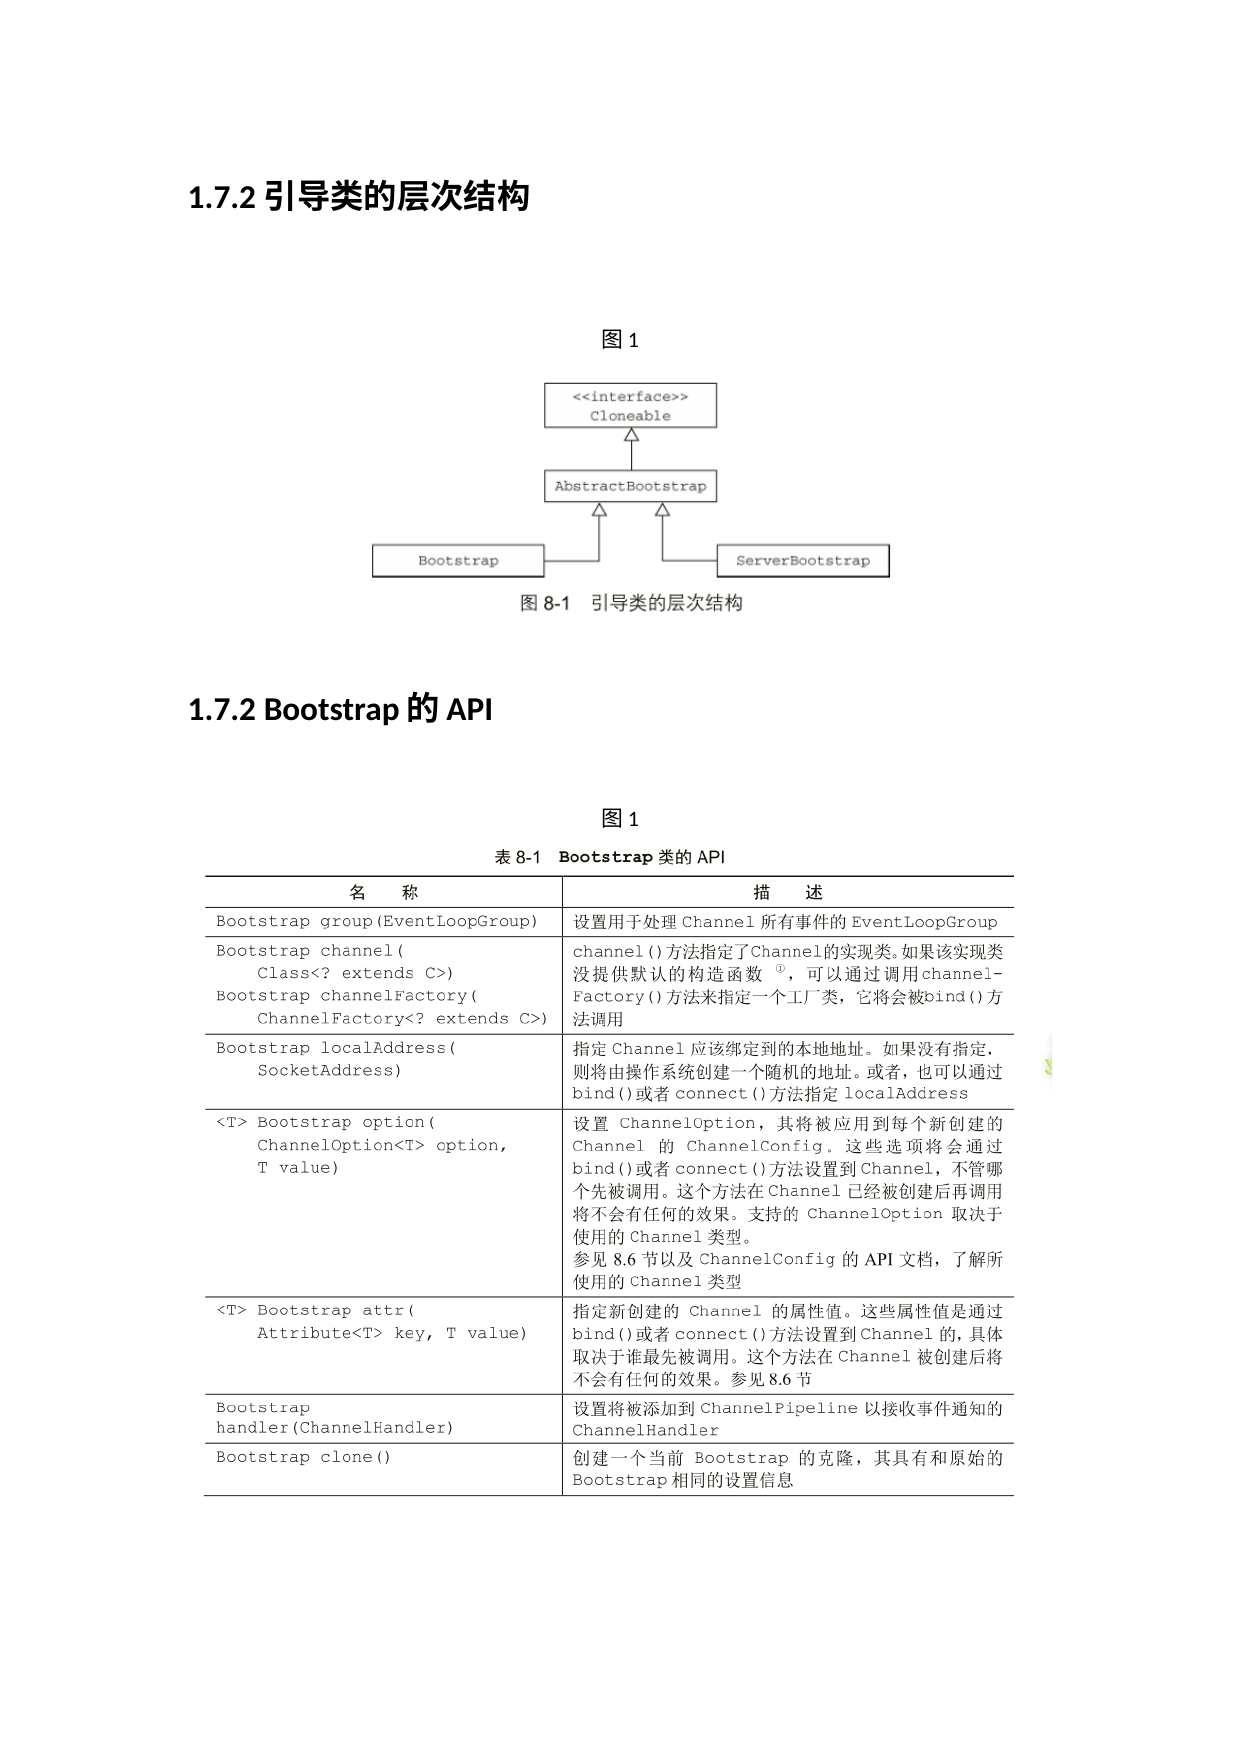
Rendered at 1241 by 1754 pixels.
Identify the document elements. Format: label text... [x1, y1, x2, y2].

text 图1 [187, 321, 1053, 354]
subtitle Bootstrap的API [187, 673, 1053, 738]
picture [300, 353, 940, 616]
picture [188, 832, 1053, 1501]
list 图1 [187, 800, 1053, 833]
subtitle 1.7.2 引导类的层次结构 [187, 162, 1053, 227]
